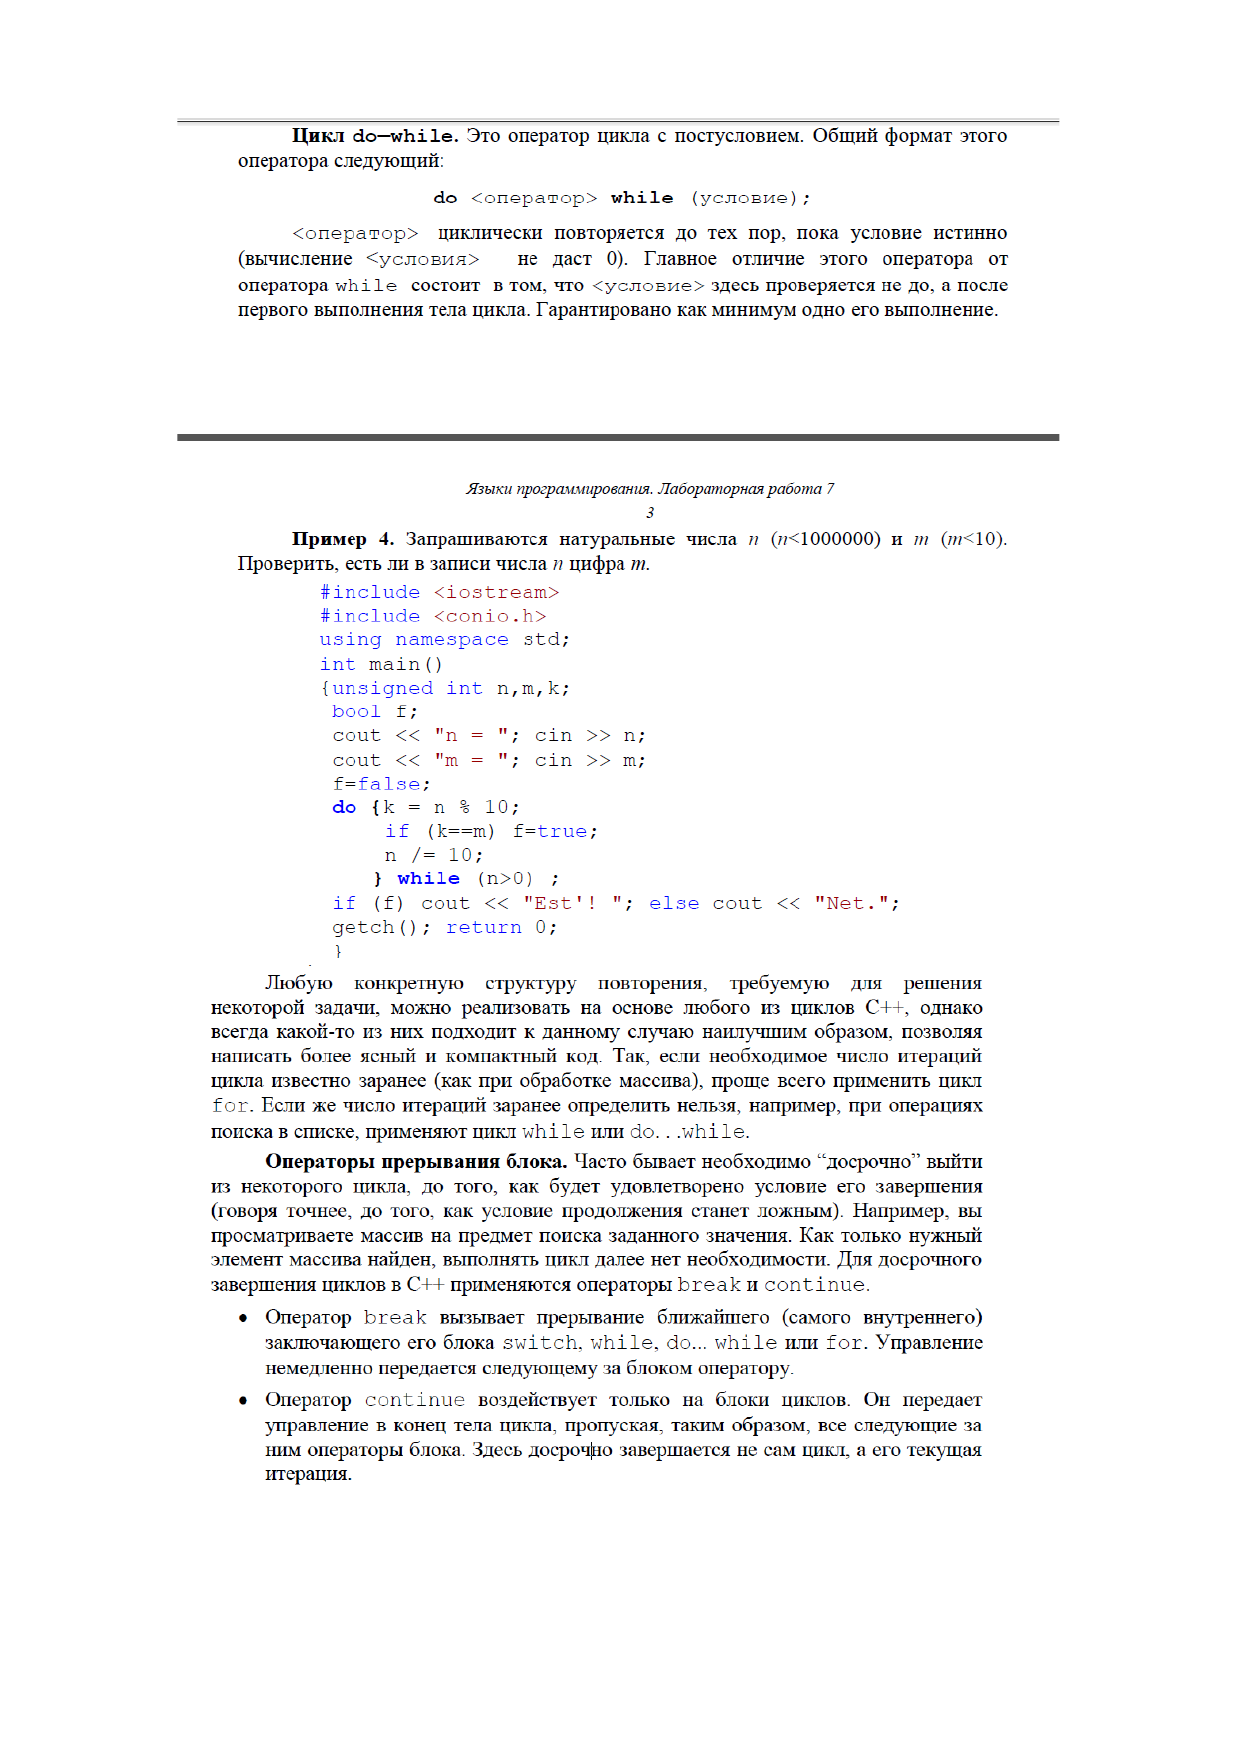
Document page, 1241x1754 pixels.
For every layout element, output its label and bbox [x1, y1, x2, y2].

picture [177, 965, 1021, 1508]
picture [177, 118, 1060, 958]
